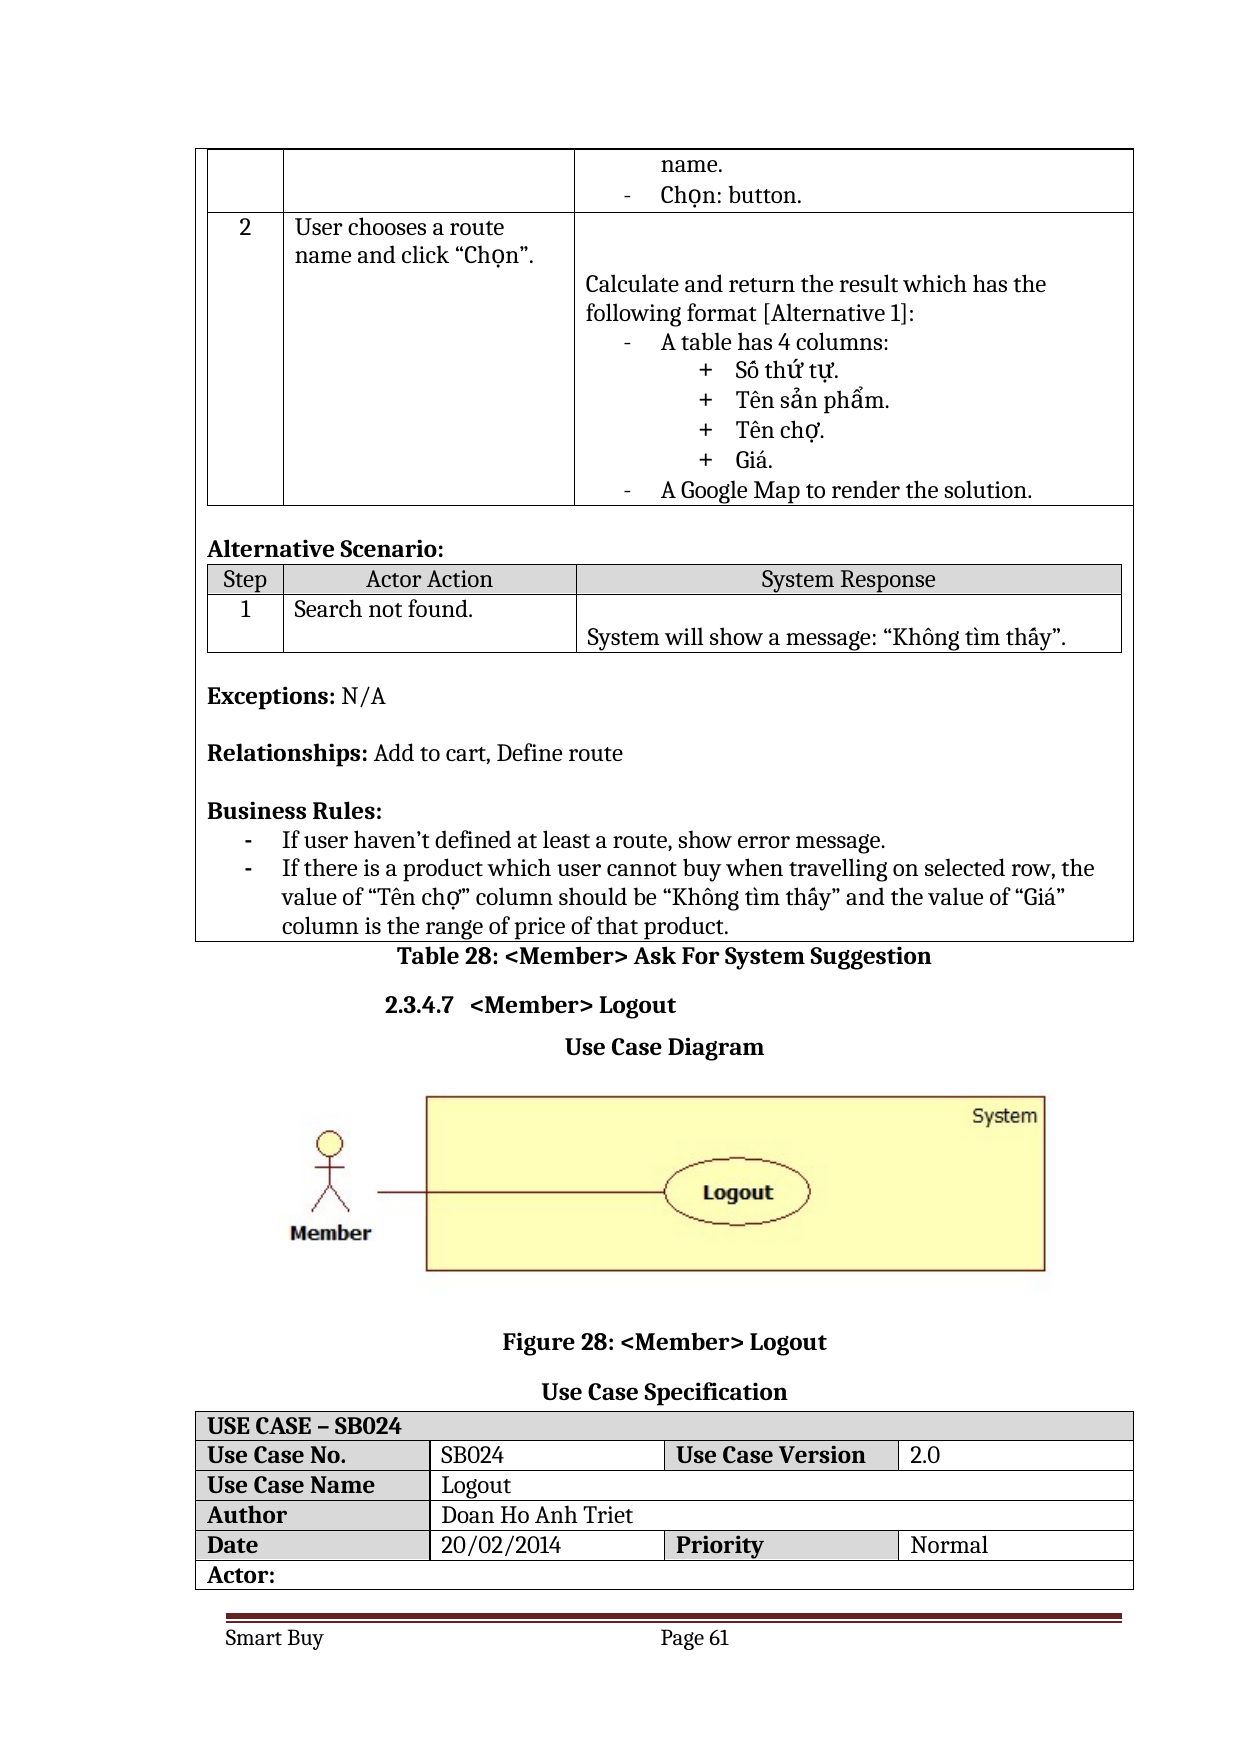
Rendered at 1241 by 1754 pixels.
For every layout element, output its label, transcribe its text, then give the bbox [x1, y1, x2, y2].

subtitle Use Case Diagram [207, 1032, 1122, 1061]
text Figure 28: <Member> Logout [207, 1328, 1122, 1357]
table_cell Use Case Version [665, 1441, 898, 1470]
table_cell Normal [899, 1531, 1133, 1559]
table_cell Use Case Name [196, 1471, 429, 1500]
subtitle <Member> Logout [385, 991, 1122, 1020]
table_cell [196, 1561, 1133, 1589]
picture [252, 1065, 1077, 1303]
table_cell 20/02/2014 [431, 1531, 664, 1559]
table_header USE CASE – SB024 [196, 1412, 1133, 1440]
table_cell Author [196, 1501, 429, 1530]
table_cell Doan Ho Anh Triet [431, 1501, 1133, 1530]
text Table 28: <Member> Ask For System Suggestion [207, 942, 1122, 970]
table_cell Date [196, 1531, 429, 1559]
table_cell 2.0 [899, 1441, 1133, 1470]
table_cell Use Case No. [196, 1441, 429, 1470]
subtitle Use Case Specification [207, 1378, 1122, 1406]
table_cell Priority [665, 1531, 898, 1559]
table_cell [196, 149, 1133, 941]
table_cell SB024 [431, 1441, 664, 1470]
table_cell Logout [431, 1471, 1133, 1500]
